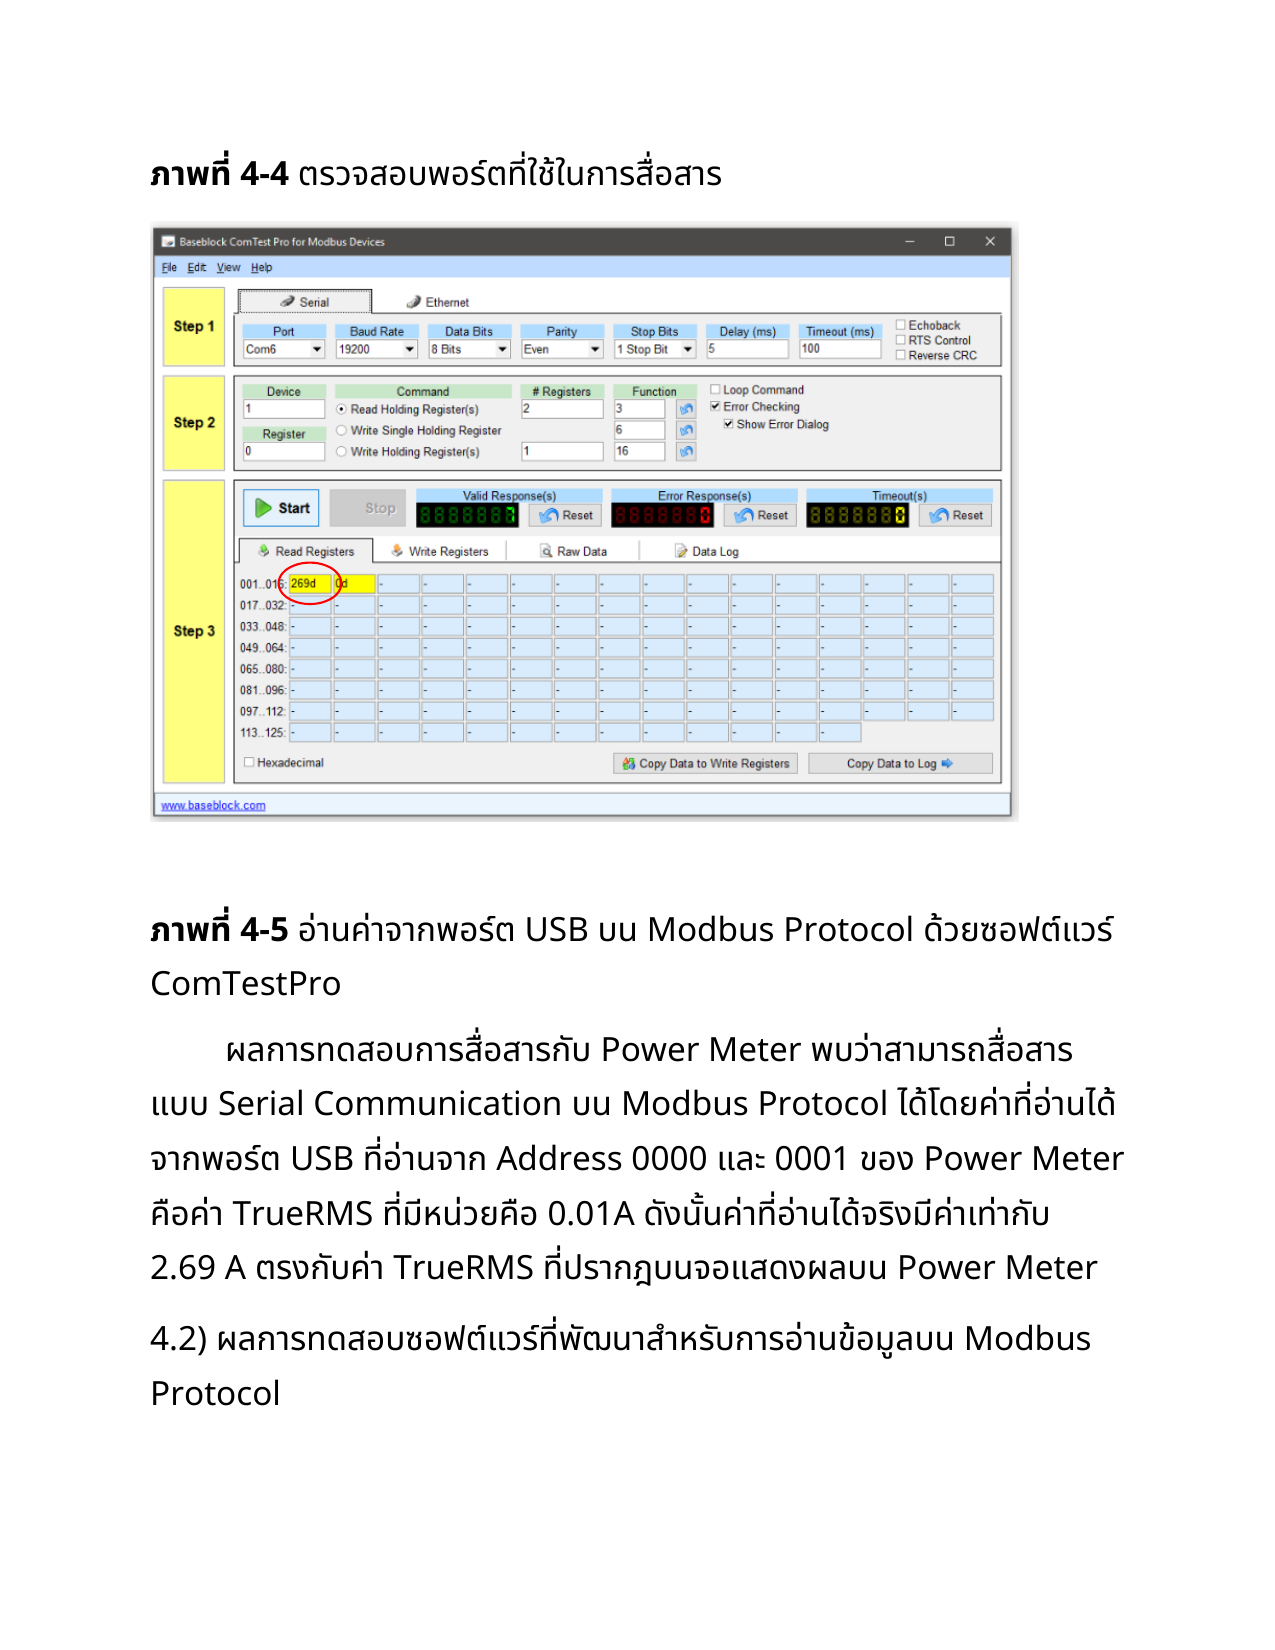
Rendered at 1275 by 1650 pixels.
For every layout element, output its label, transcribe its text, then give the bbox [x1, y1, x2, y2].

picture [150, 221, 1019, 822]
text ผลการทดสอบการสื่อสารกับ Power Meter พบว่าสามารถสื่อสารแบบ Serial Communication บน Modbus Protocol ได้โดยค่าที่อ่านได้จากพอร์ต USB ที่อ่านจาก Address 0000 และ 0001 ของ Power Meter คือค่า TrueRMS ที่มีหน่วยคือ 0.01A ดังนั้นค่าที่อ่านได้จริงมีค่าเท่ากับ 2.69 A ตรงกับค่า TrueRMS ที่ปรากฎบนจอแสดงผลบน Power Meter [150, 1026, 1125, 1294]
text ภาพที่ 4-4 ตรวจสอบพอร์ตที่ใช้ในการสื่อสาร [150, 150, 1125, 201]
text ภาพที่ 4-5 อ่านค่าจากพอร์ต USB บน Modbus Protocol ด้วยซอฟต์แวร์ ComTestPro [150, 906, 1125, 1005]
text 4.2) ผลการทดสอบซอฟต์แวร์ที่พัฒนาสำหรับการอ่านข้อมูลบน Modbus Protocol [150, 1315, 1125, 1415]
